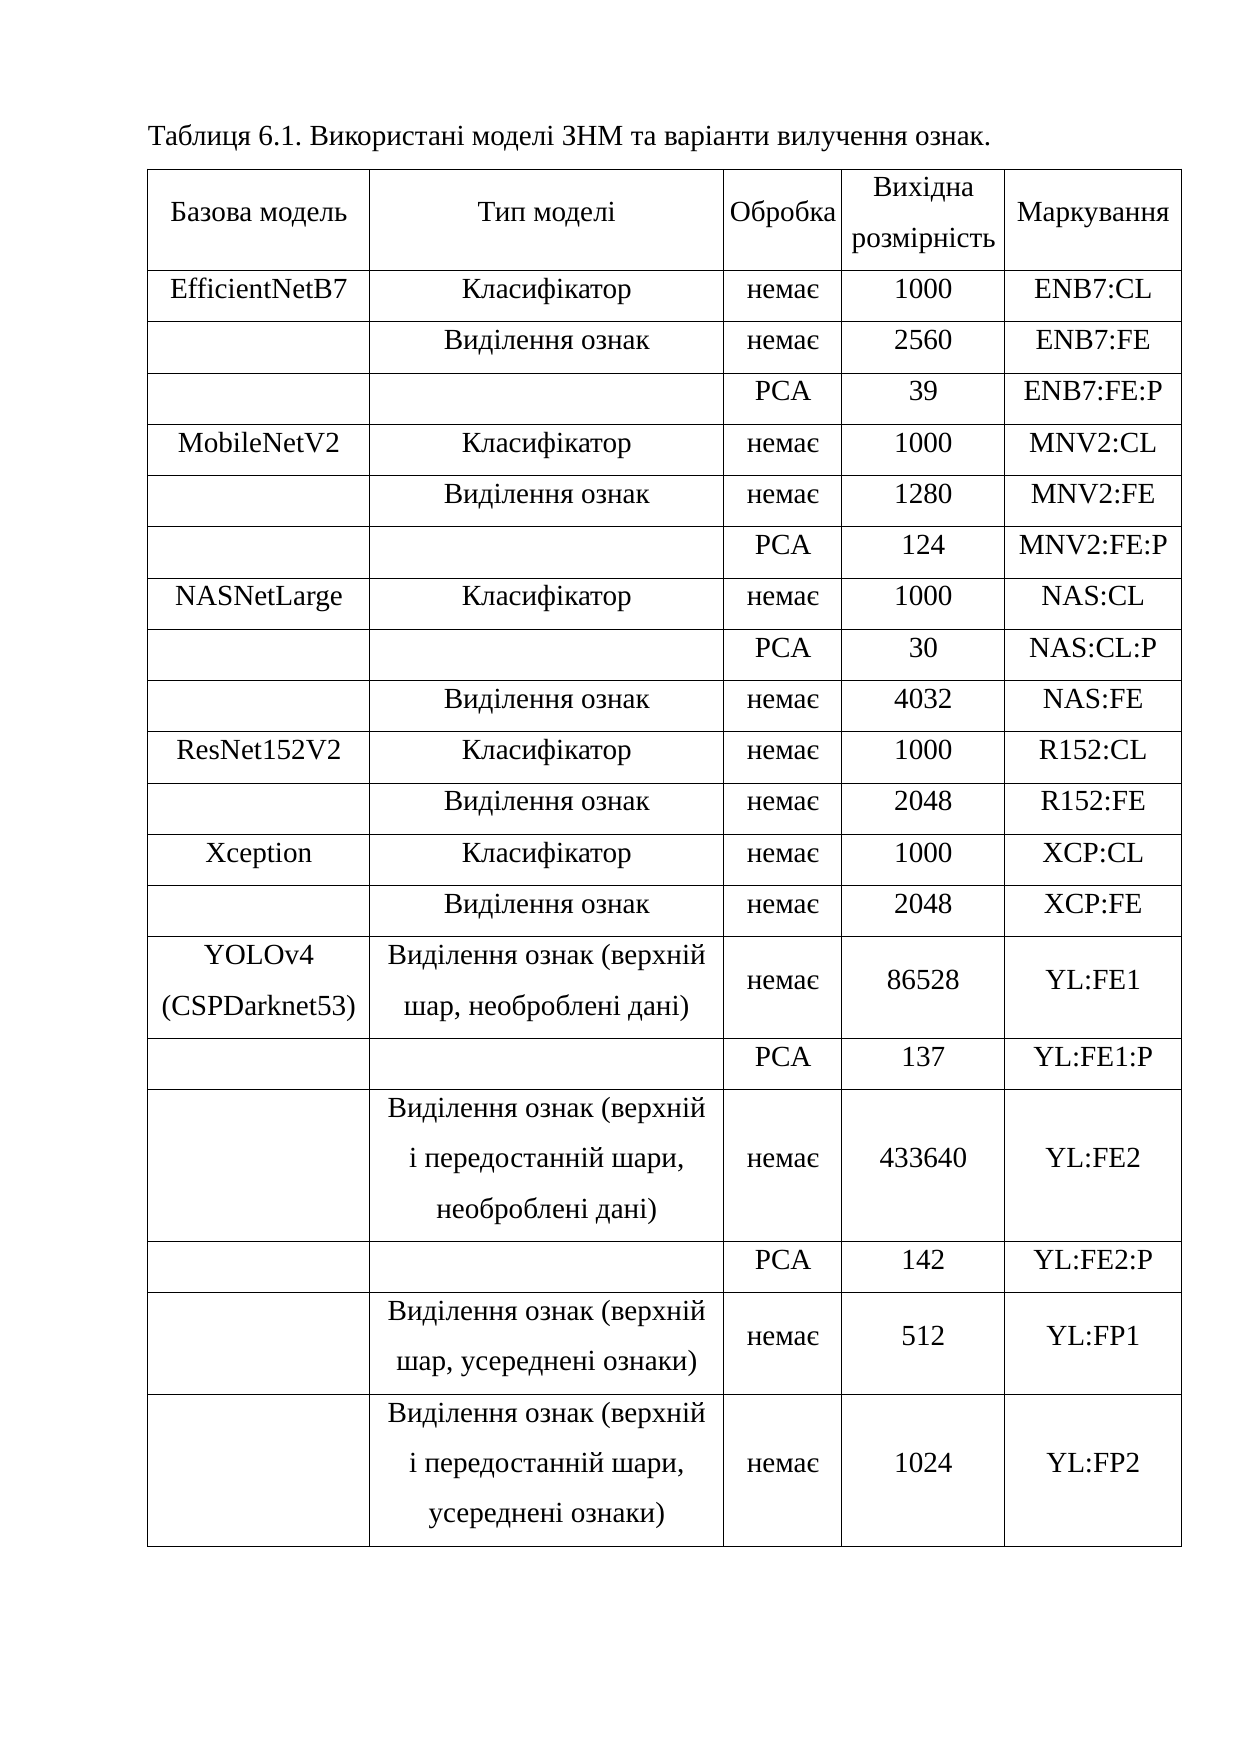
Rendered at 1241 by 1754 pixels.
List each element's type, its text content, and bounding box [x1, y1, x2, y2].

table_cell 137 [842, 1039, 1004, 1089]
table_cell YL:FP1 [1005, 1293, 1181, 1394]
table_cell 2560 [842, 322, 1004, 372]
table_cell немає [724, 476, 841, 526]
table_cell [148, 1242, 369, 1292]
table_cell ENB7:CL [1005, 271, 1181, 321]
table_cell ENB7:FE:P [1005, 374, 1181, 424]
table_cell немає [724, 322, 841, 372]
table_cell немає [724, 937, 841, 1038]
table_cell MNV2:FE:P [1005, 527, 1181, 577]
table_cell Виділення ознак [370, 886, 723, 936]
table_cell Класифікатор [370, 732, 723, 782]
table_cell [148, 681, 369, 731]
table_cell немає [724, 835, 841, 885]
table_cell 2048 [842, 784, 1004, 834]
table_cell R152:CL [1005, 732, 1181, 782]
table_cell [370, 1242, 723, 1292]
table_cell немає [724, 681, 841, 731]
table_cell немає [724, 1090, 841, 1241]
table_cell ENB7:FE [1005, 322, 1181, 372]
table_header Обробка [724, 170, 841, 270]
table_cell 86528 [842, 937, 1004, 1038]
table_header Маркування [1005, 170, 1181, 270]
table_cell немає [724, 425, 841, 475]
table_cell NAS:CL [1005, 579, 1181, 629]
table_cell немає [724, 1395, 841, 1546]
table_header Тип моделі [370, 170, 723, 270]
table_cell 2048 [842, 886, 1004, 936]
table_cell Xception [148, 835, 369, 885]
table_cell 1000 [842, 732, 1004, 782]
table_cell [148, 527, 369, 577]
table_cell YL:FE2 [1005, 1090, 1181, 1241]
table_cell Виділення ознак [370, 476, 723, 526]
table_cell 124 [842, 527, 1004, 577]
table_cell YL:FE1:P [1005, 1039, 1181, 1089]
table_cell PCA [724, 527, 841, 577]
table_cell [148, 1039, 369, 1089]
table_cell YL:FE2:P [1005, 1242, 1181, 1292]
text Таблиця 6.1. Використані моделі ЗНМ та варіанти вилучення ознак. [148, 118, 1181, 152]
table_cell Виділення ознак (верхній і передостанній шари, необроблені дані) [370, 1090, 723, 1241]
table_cell PCA [724, 630, 841, 680]
table_cell 142 [842, 1242, 1004, 1292]
table_cell YL:FP2 [1005, 1395, 1181, 1546]
table_cell [370, 630, 723, 680]
table_cell Виділення ознак (верхній і передостанній шари, усереднені ознаки) [370, 1395, 723, 1546]
table_cell немає [724, 784, 841, 834]
table_cell [370, 527, 723, 577]
table_cell [370, 1039, 723, 1089]
table_cell немає [724, 1293, 841, 1394]
table_cell EfficientNetB7 [148, 271, 369, 321]
table_cell немає [724, 886, 841, 936]
table_cell 1000 [842, 271, 1004, 321]
table_cell PCA [724, 1242, 841, 1292]
table_cell MNV2:FE [1005, 476, 1181, 526]
table_cell MNV2:CL [1005, 425, 1181, 475]
table_cell 1280 [842, 476, 1004, 526]
table_cell [148, 374, 369, 424]
table_cell Класифікатор [370, 579, 723, 629]
table_cell R152:FE [1005, 784, 1181, 834]
table_cell 1000 [842, 425, 1004, 475]
table_cell YL:FE1 [1005, 937, 1181, 1038]
table_cell PCA [724, 374, 841, 424]
table_cell немає [724, 732, 841, 782]
table_cell 512 [842, 1293, 1004, 1394]
table_cell PCA [724, 1039, 841, 1089]
table_cell MobileNetV2 [148, 425, 369, 475]
table_cell [148, 1293, 369, 1394]
table_cell Виділення ознак (верхній шар, усереднені ознаки) [370, 1293, 723, 1394]
table_header Базова модель [148, 170, 369, 270]
table_cell XCP:FE [1005, 886, 1181, 936]
table_cell [148, 1395, 369, 1546]
table_cell Виділення ознак (верхній шар, необроблені дані) [370, 937, 723, 1038]
table_cell Виділення ознак [370, 681, 723, 731]
table_cell немає [724, 579, 841, 629]
table_cell XCP:CL [1005, 835, 1181, 885]
table_cell 39 [842, 374, 1004, 424]
table_cell [148, 1090, 369, 1241]
table_cell ResNet152V2 [148, 732, 369, 782]
table_cell [148, 886, 369, 936]
table_cell Виділення ознак [370, 784, 723, 834]
table_cell 433640 [842, 1090, 1004, 1241]
table_cell [148, 784, 369, 834]
table_cell немає [724, 271, 841, 321]
table_cell Виділення ознак [370, 322, 723, 372]
table_cell Класифікатор [370, 271, 723, 321]
table_cell YOLOv4 (CSPDarknet53) [148, 937, 369, 1038]
table_cell 1000 [842, 579, 1004, 629]
table_cell [148, 322, 369, 372]
table_cell Класифікатор [370, 425, 723, 475]
table_header Вихідна розмірність [842, 170, 1004, 270]
table_cell 1000 [842, 835, 1004, 885]
table_cell NAS:FE [1005, 681, 1181, 731]
table_cell Класифікатор [370, 835, 723, 885]
table_cell [148, 630, 369, 680]
table_cell NASNetLarge [148, 579, 369, 629]
table_cell 30 [842, 630, 1004, 680]
table_cell NAS:CL:P [1005, 630, 1181, 680]
table_cell [370, 374, 723, 424]
table_cell 1024 [842, 1395, 1004, 1546]
table_cell 4032 [842, 681, 1004, 731]
table_cell [148, 476, 369, 526]
